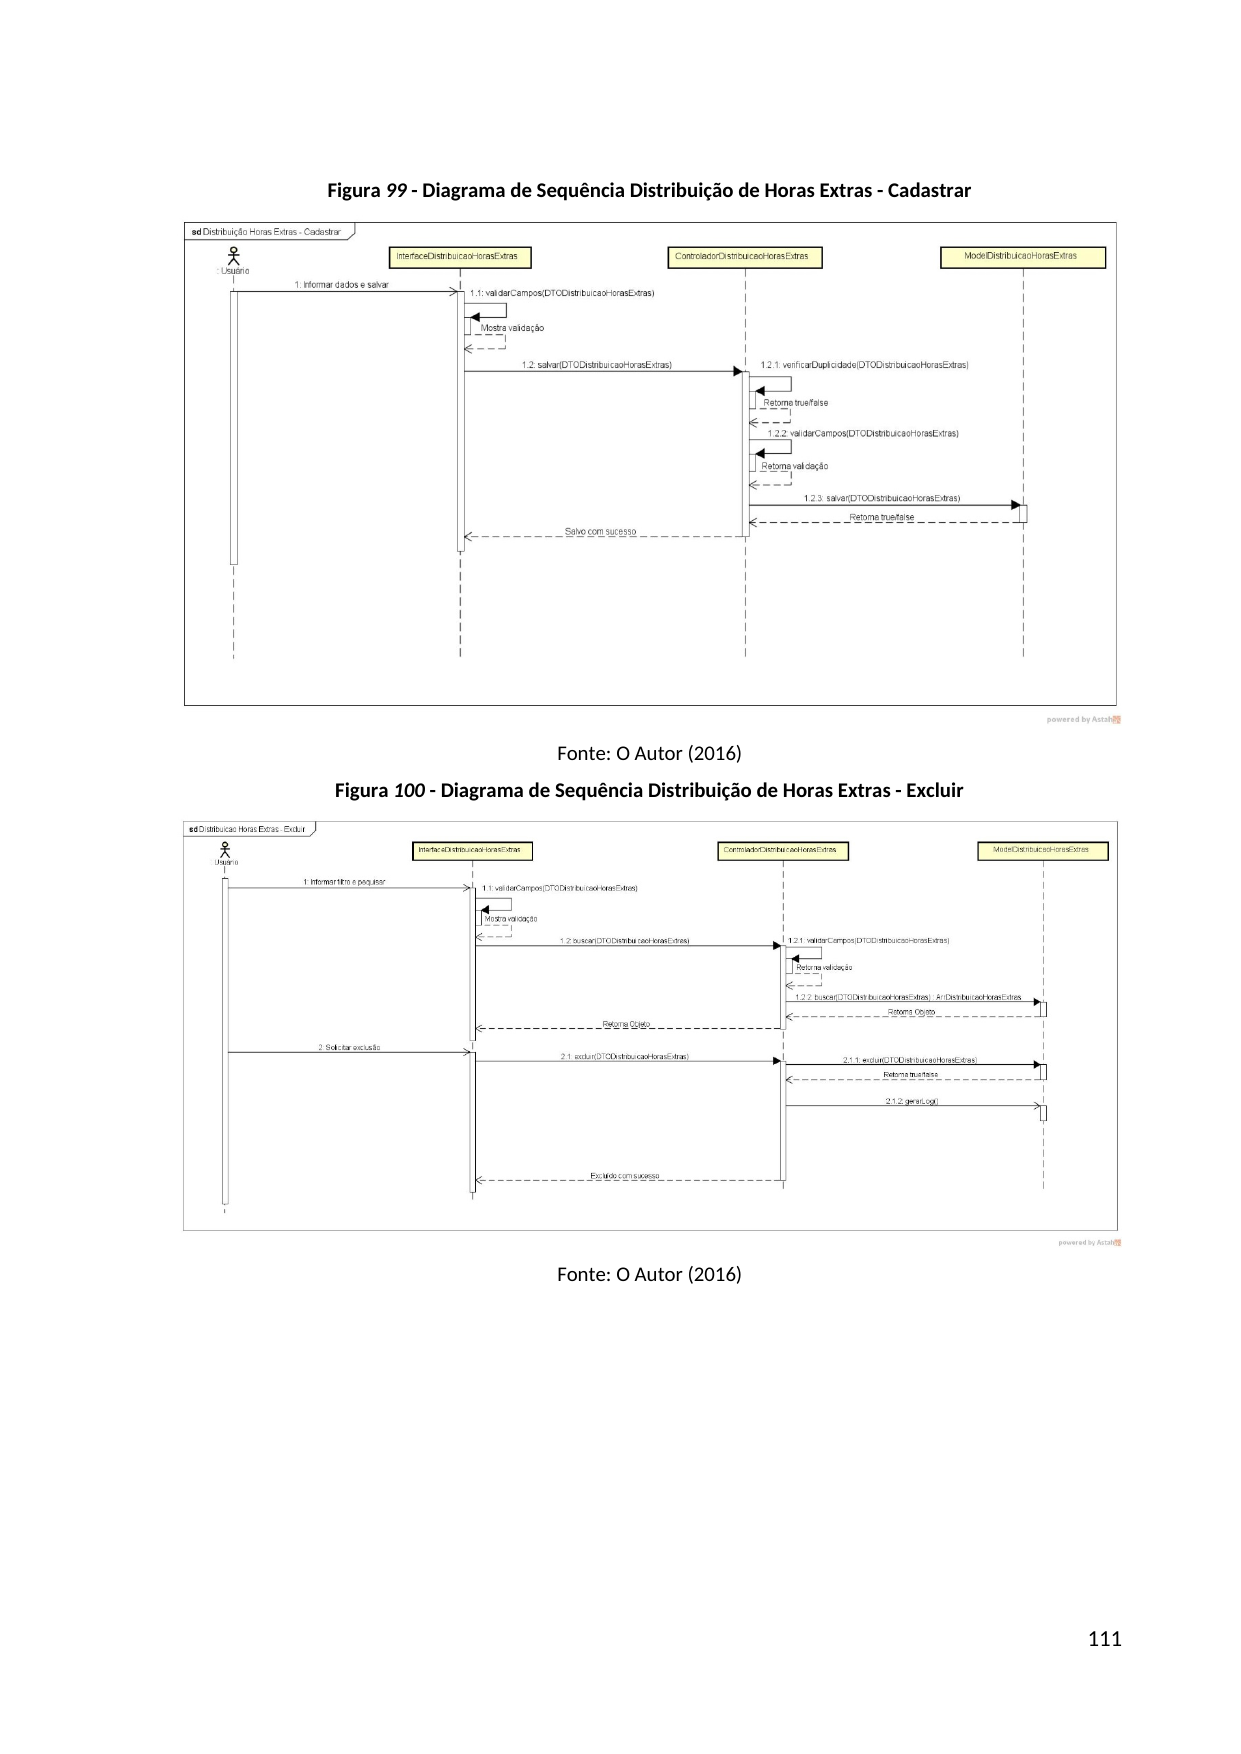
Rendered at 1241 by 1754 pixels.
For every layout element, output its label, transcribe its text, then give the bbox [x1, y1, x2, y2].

text Figura 100 - Diagrama de Sequência Distribuição de Horas Extras - Excluir [177, 778, 1122, 803]
picture [177, 815, 1123, 1248]
picture [177, 215, 1123, 726]
text Fonte: O Autor (2016) [177, 740, 1122, 765]
text Figura 99 - Diagrama de Sequência Distribuição de Horas Extras - Cadastrar [177, 177, 1122, 203]
text Fonte: O Autor (2016) [177, 1262, 1122, 1287]
